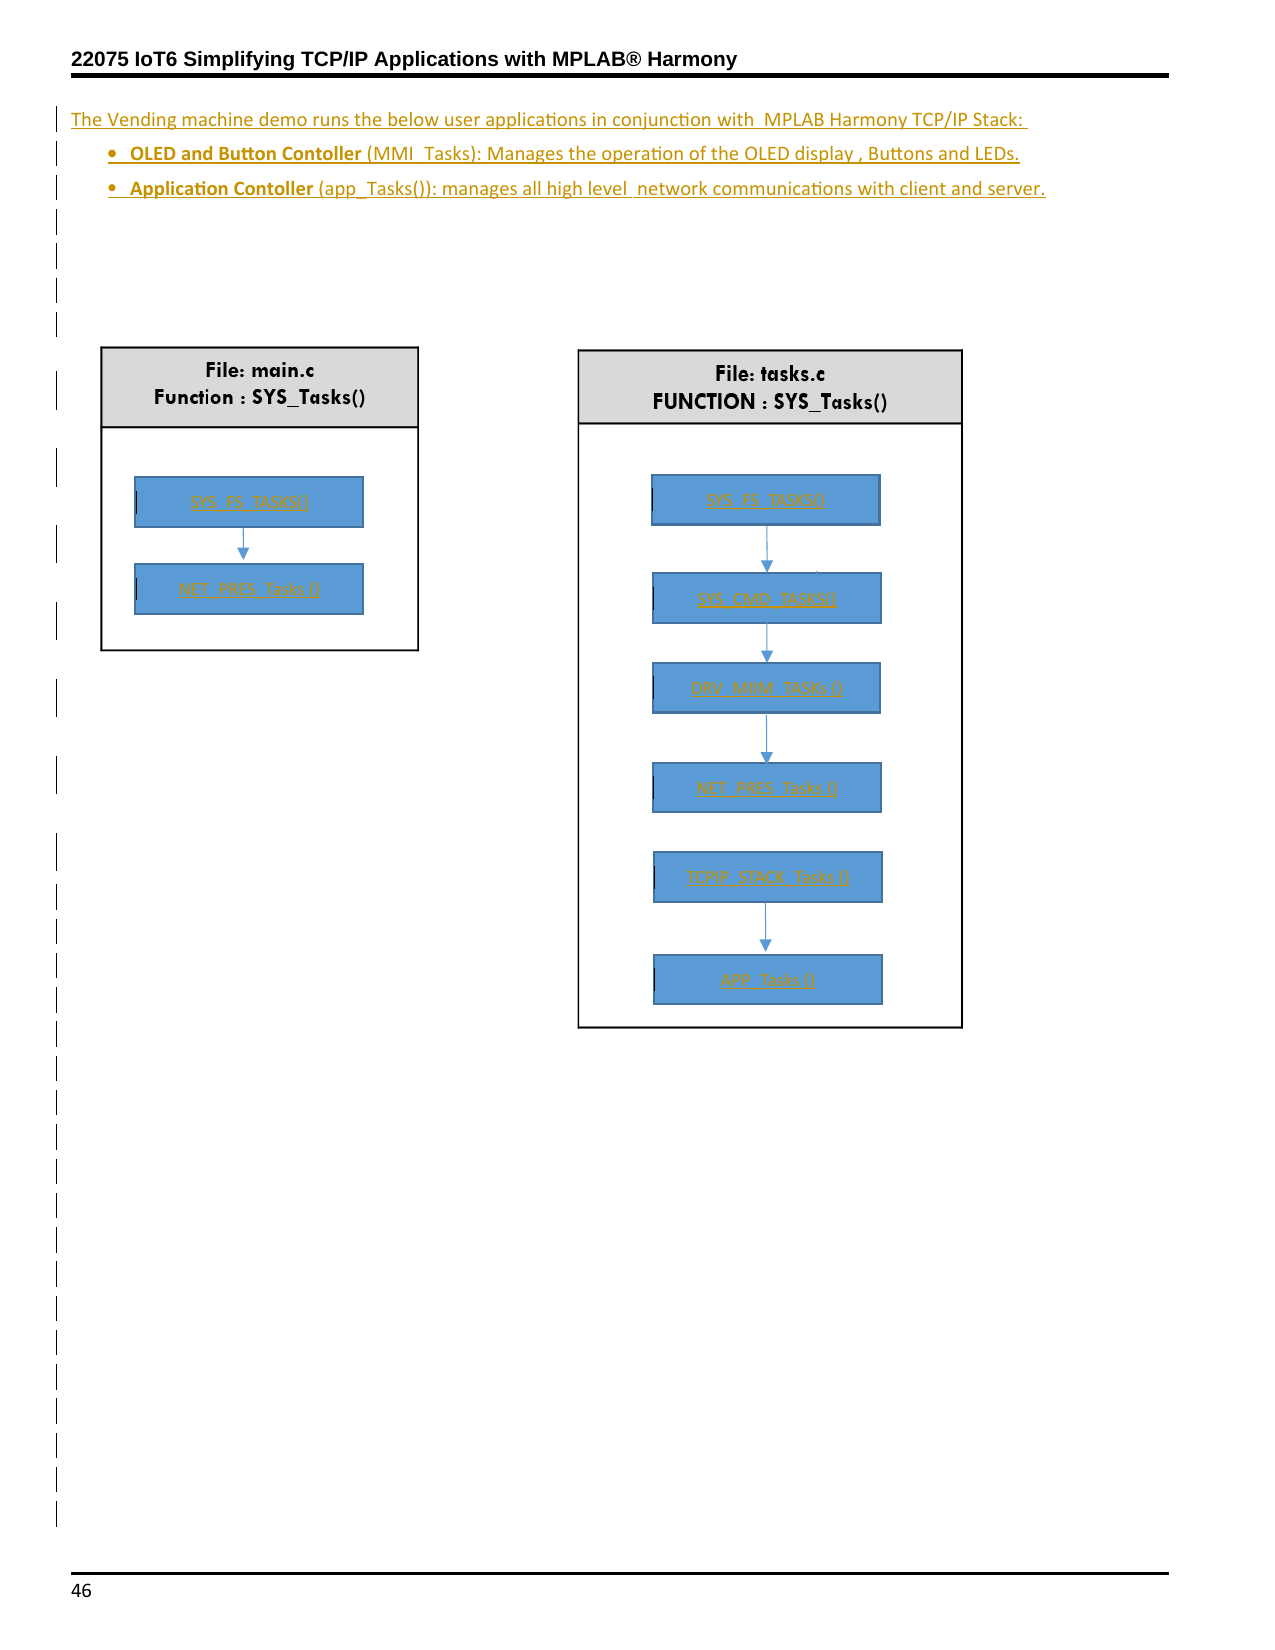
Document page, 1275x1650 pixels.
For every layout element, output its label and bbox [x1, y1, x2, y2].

picture [100, 346, 420, 652]
picture [577, 349, 964, 1030]
